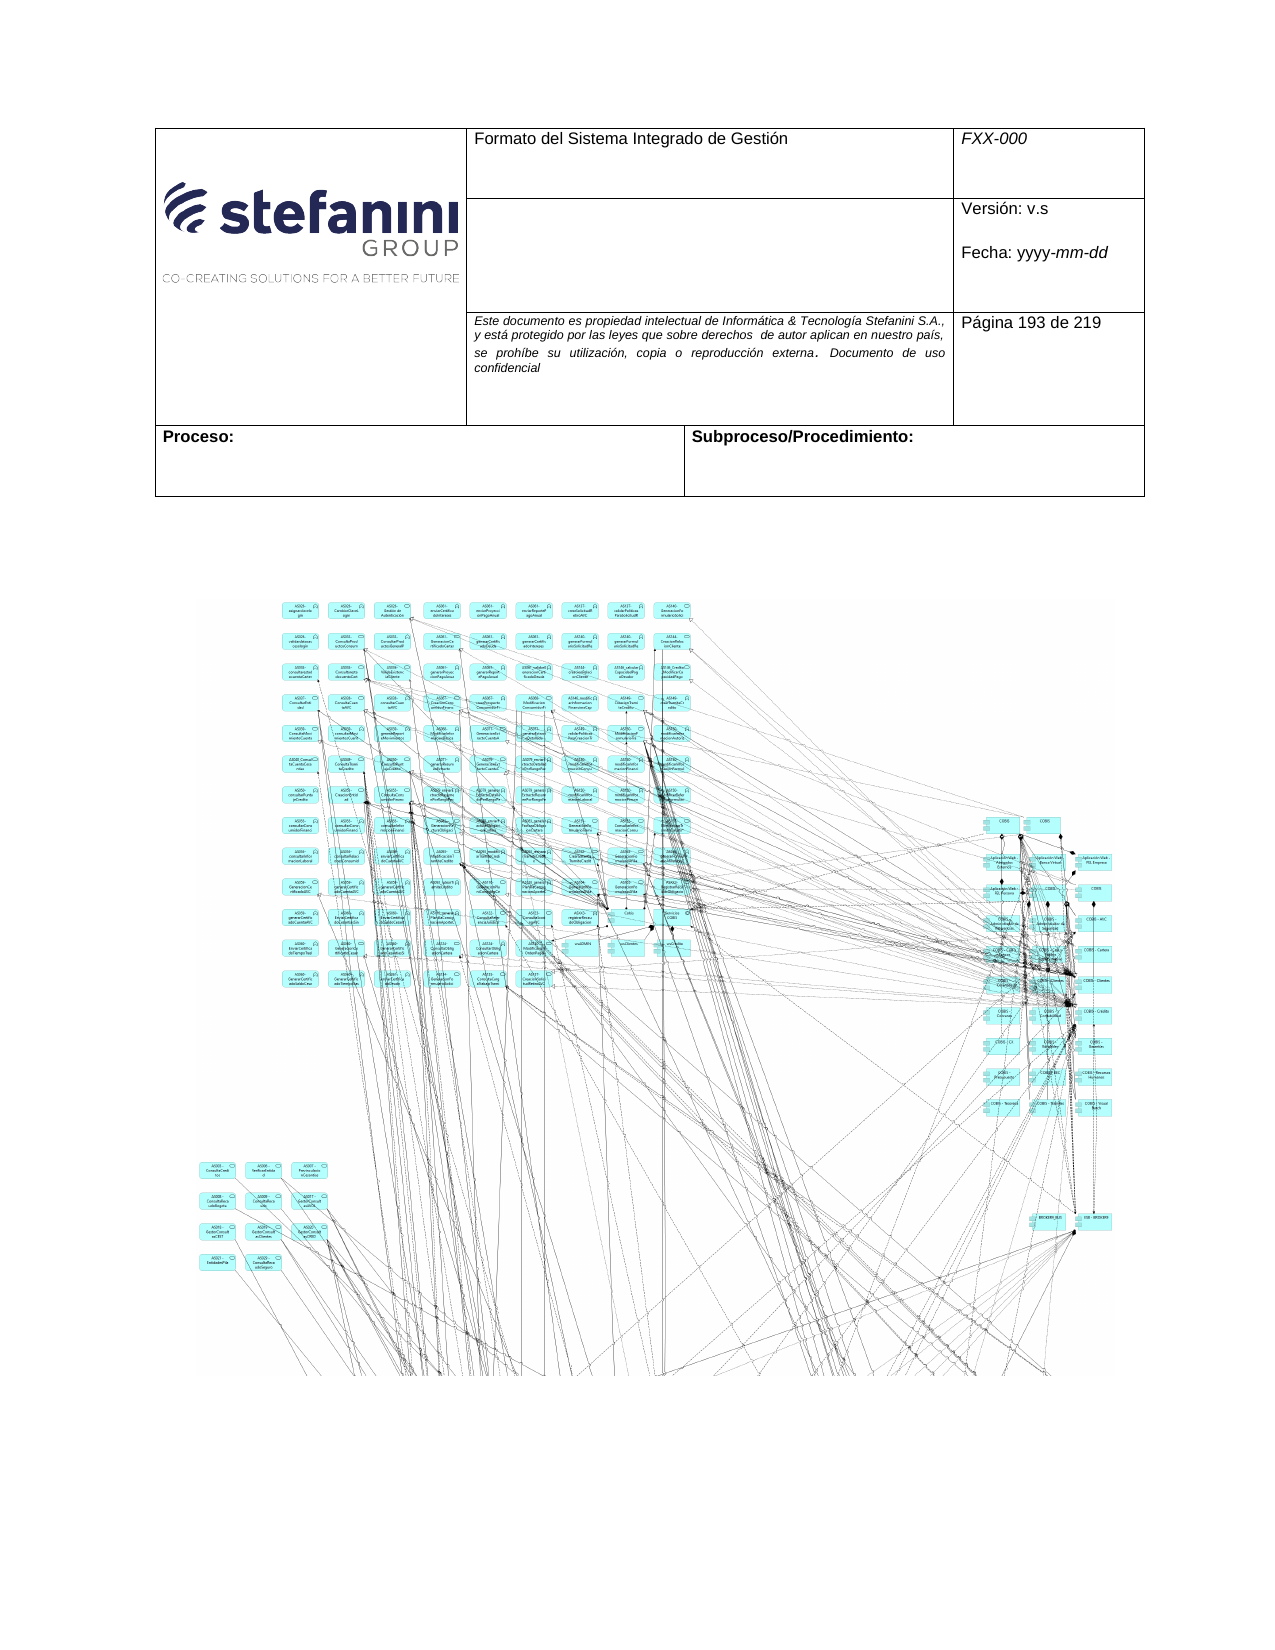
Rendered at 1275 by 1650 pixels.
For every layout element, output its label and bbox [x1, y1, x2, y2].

picture [162, 182, 460, 286]
picture [196, 599, 1115, 1376]
